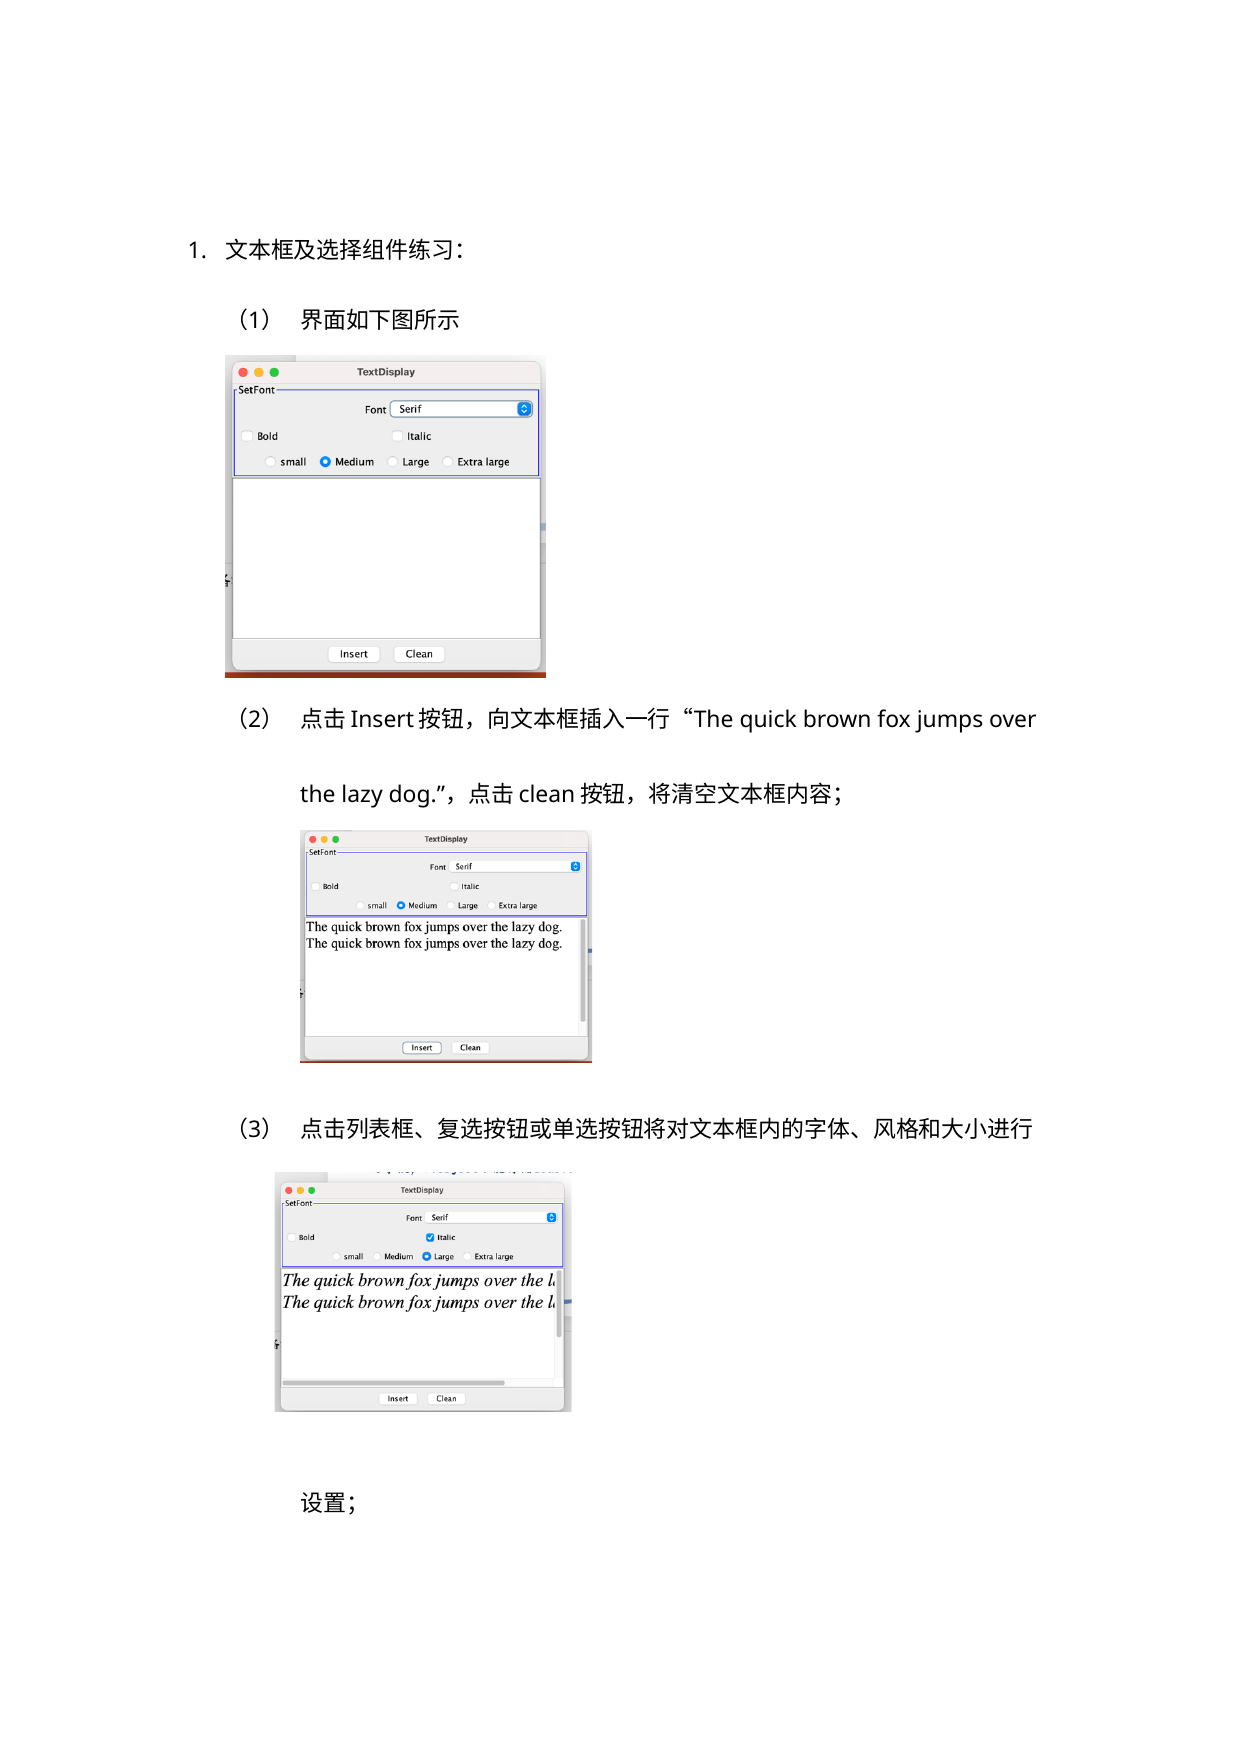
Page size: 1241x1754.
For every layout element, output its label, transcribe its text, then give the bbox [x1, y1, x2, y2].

list 文本框及选择组件练习： [187, 216, 1053, 281]
picture [225, 355, 546, 678]
picture [300, 830, 593, 1063]
list 点击列表框、复选按钮或单选按钮将对文本框内的字体、风格和大小进行设置； [225, 1095, 1053, 1533]
picture [274, 1172, 572, 1412]
list 界面如下图所示 [225, 286, 1053, 351]
list 点击Insert按钮，向文本框插入一行“The quick brown fox jumps over the lazy dog.”，点击clean按钮，将清空文本框内容； [225, 686, 1053, 825]
